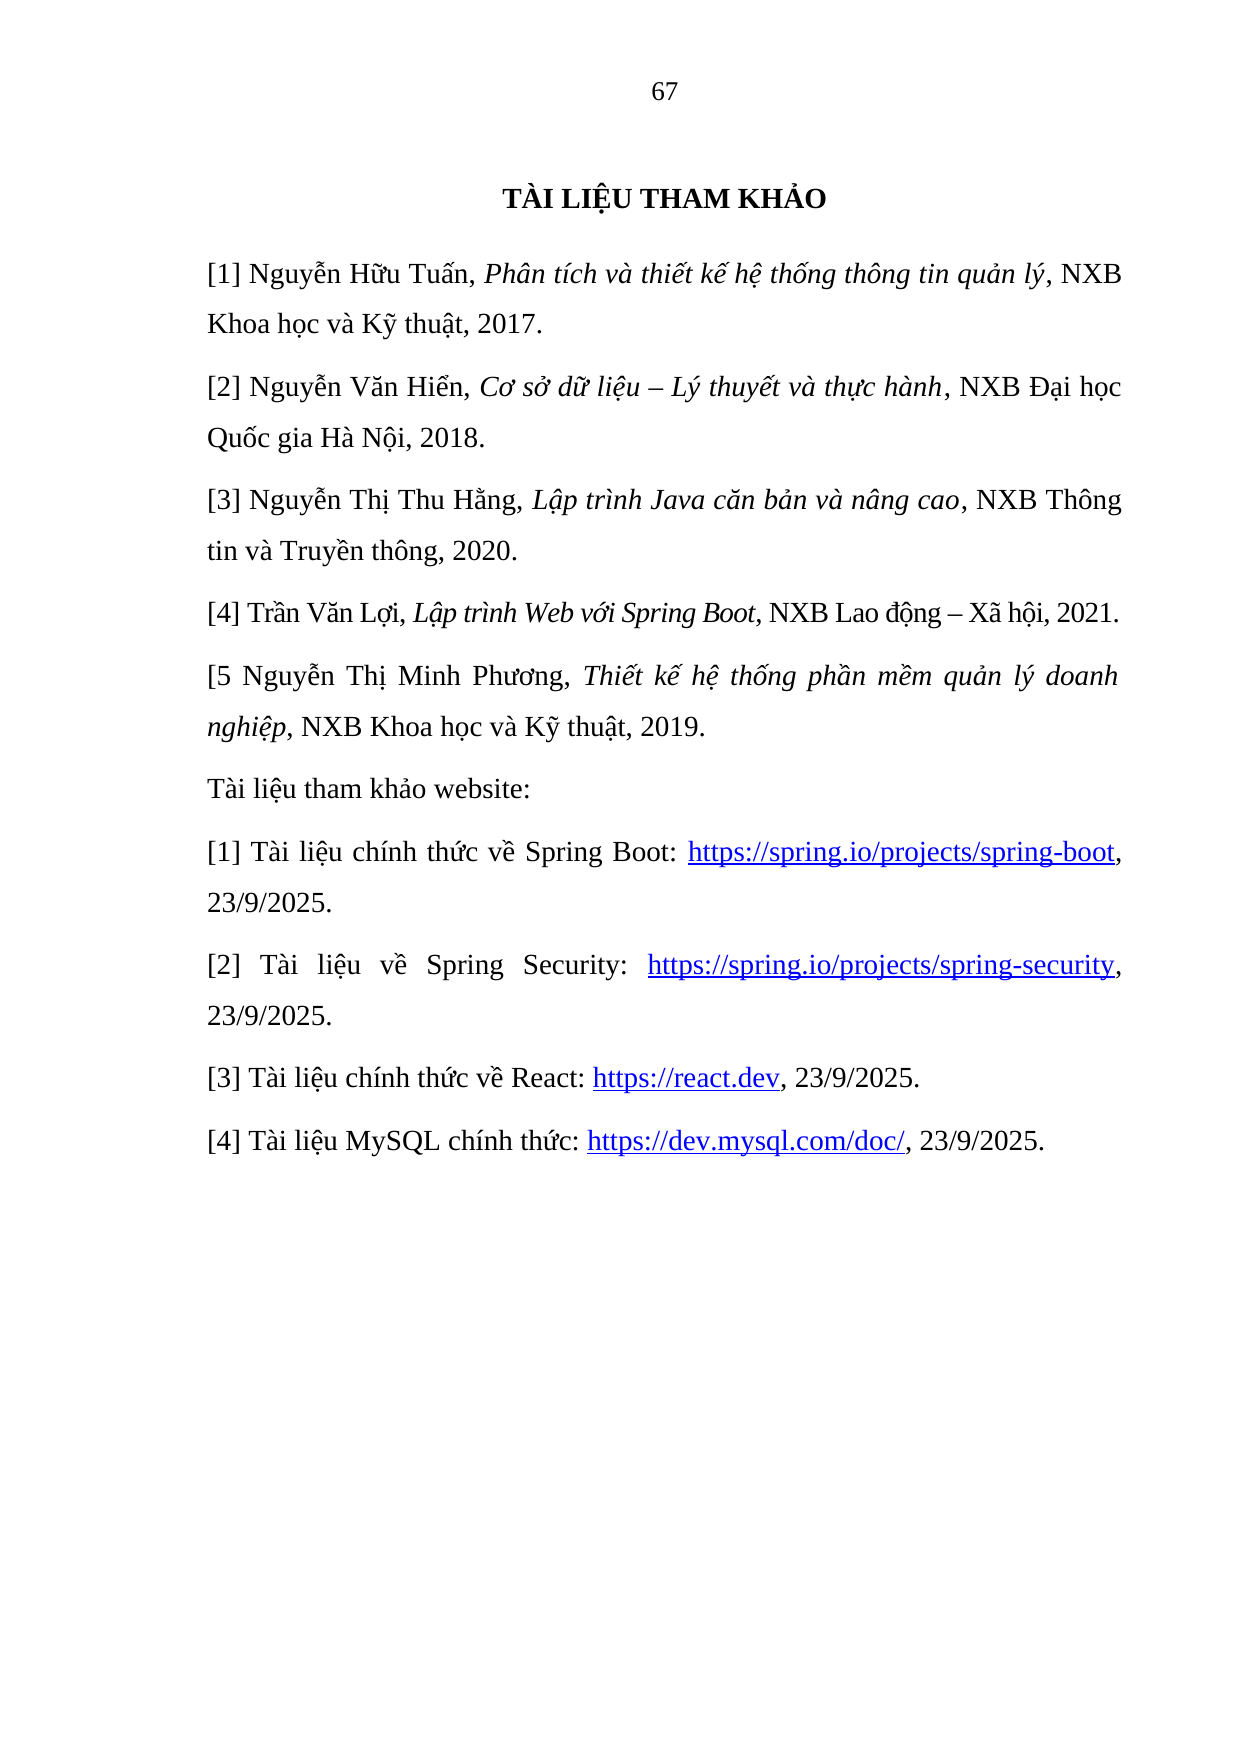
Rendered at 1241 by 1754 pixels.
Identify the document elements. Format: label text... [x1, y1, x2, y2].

text [5 Nguyễn Thị Minh Phương, Thiết kế hệ thống phần mềm quản lý doanh nghiệp, NXB Khoa học và Kỹ thuật, 2019. [207, 658, 1122, 742]
text [2] Nguyễn Văn Hiển, Cơ sở dữ liệu – Lý thuyết và thực hành, NXB Đại học Quốc gia Hà Nội, 2018. [207, 369, 1122, 453]
text TÀI LIỆU THAM KHẢO [207, 181, 1122, 214]
text [4] Trần Văn Lợi, Lập trình Web với Spring Boot, NXB Lao động – Xã hội, 2021. [207, 596, 1122, 629]
text [3] Tài liệu chính thức về React: https://react.dev, 23/9/2025. [207, 1061, 1122, 1094]
text Tài liệu tham khảo website: [207, 772, 1122, 805]
text [4] Tài liệu MySQL chính thức: https://dev.mysql.com/doc/, 23/9/2025. [207, 1123, 1122, 1157]
text [3] Nguyễn Thị Thu Hằng, Lập trình Java căn bản và nâng cao, NXB Thông tin và Truyền thông, 2020. [207, 482, 1122, 566]
text [1] Nguyễn Hữu Tuấn, Phân tích và thiết kế hệ thống thông tin quản lý, NXB Khoa học và Kỹ thuật, 2017. [207, 256, 1122, 340]
text [2] Tài liệu về Spring Security: https://spring.io/projects/spring-security, 23/9/2025. [207, 947, 1122, 1031]
text [1] Tài liệu chính thức về Spring Boot: https://spring.io/projects/spring-boot, 23/9/2025. [207, 834, 1122, 918]
